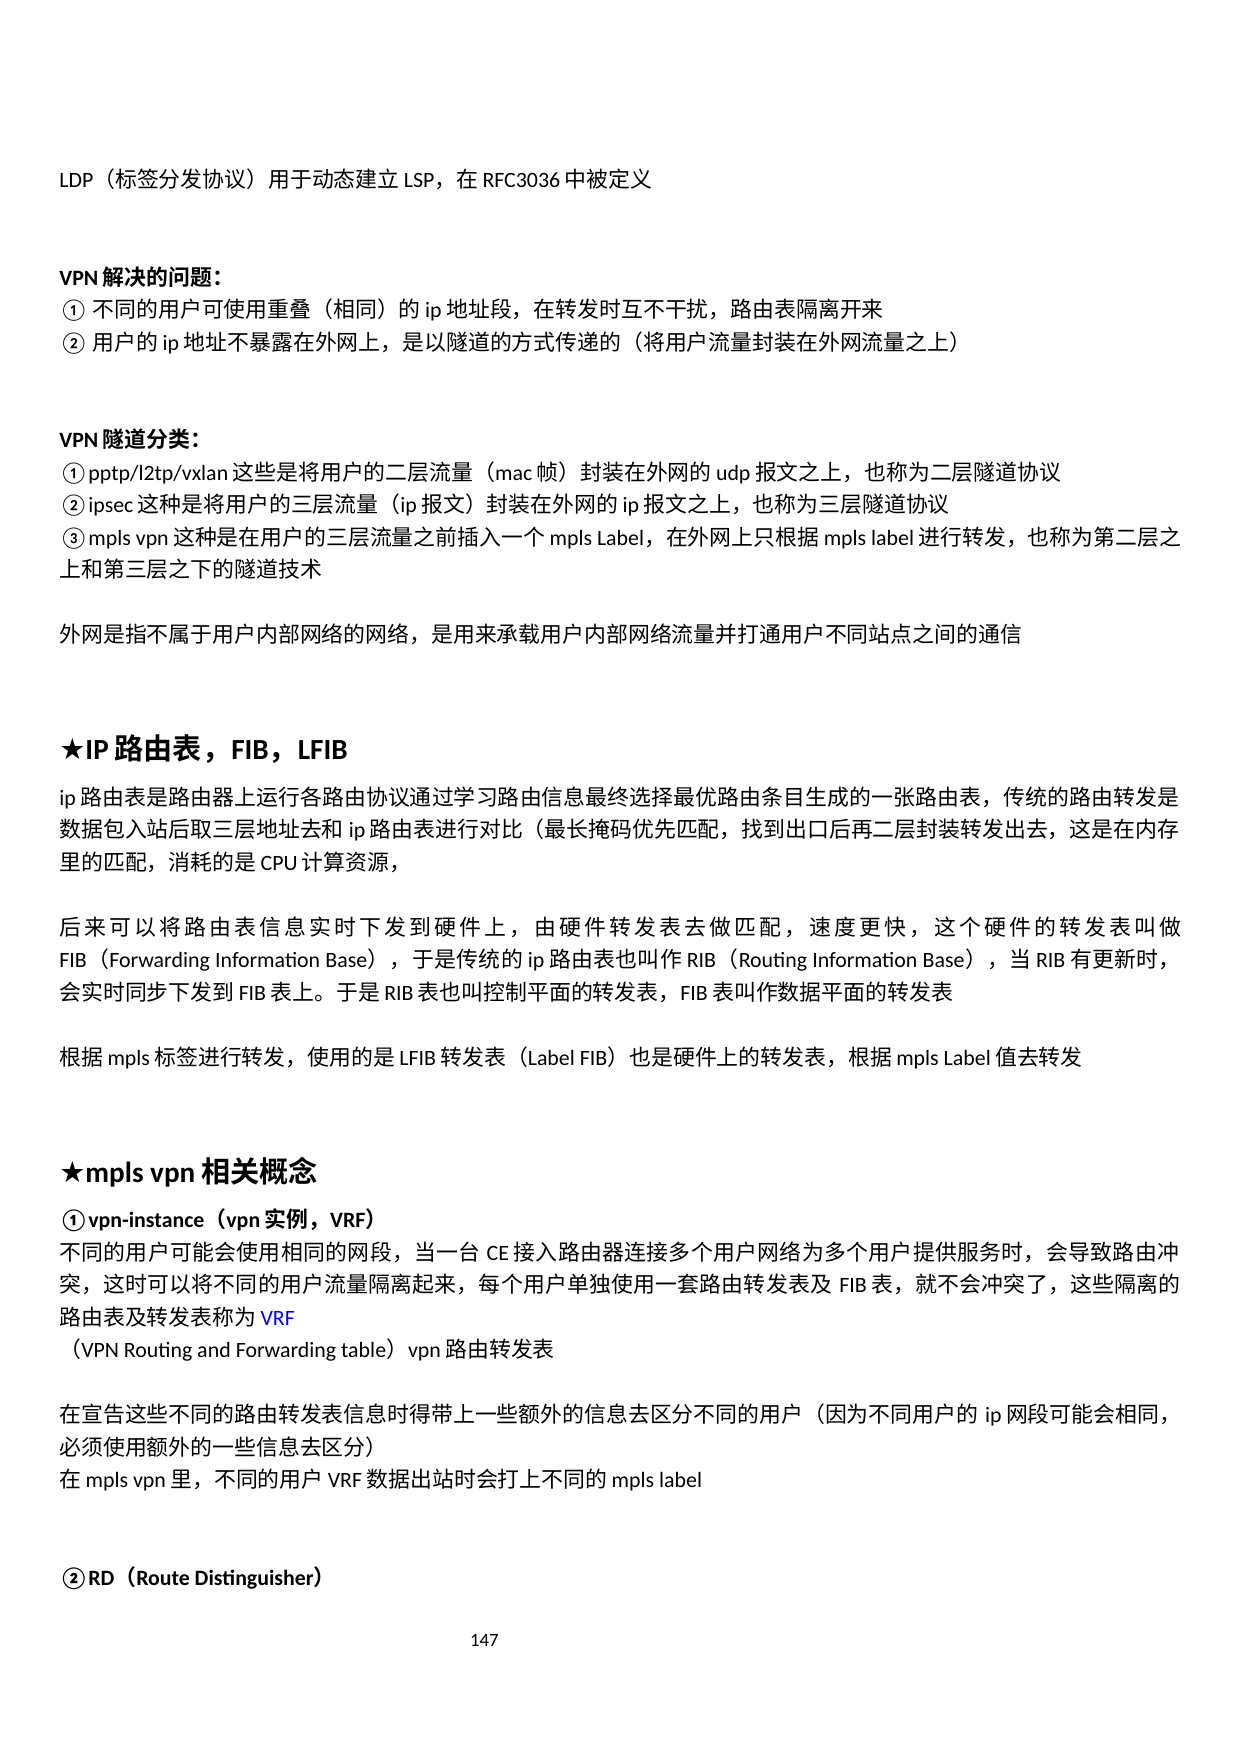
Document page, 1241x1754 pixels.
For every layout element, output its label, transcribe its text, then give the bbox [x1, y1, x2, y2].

text ①pptp/l2tp/vxlan这些是将用户的二层流量（mac帧）封装在外网的udp报文之上，也称为二层隧道协议 [59, 454, 1181, 487]
text ②RD（Route Distinguisher） [59, 1559, 1181, 1592]
text ★IP路由表，FIB，LFIB [59, 714, 1181, 779]
text 不同的用户可能会使用相同的网段，当一台CE接入路由器连接多个用户网络为多个用户提供服务时，会导致路由冲突，这时可以将不同的用户流量隔离起来，每个用户单独使用一套路由转发表及FIB表，就不会冲突了，这些隔离的路由表及转发表称为VRF [59, 1234, 1181, 1332]
text ★mpls vpn相关概念 [59, 1137, 1181, 1202]
text 后来可以将路由表信息实时下发到硬件上，由硬件转发表去做匹配，速度更快，这个硬件的转发表叫做FIB（Forwarding Information Base），于是传统的ip路由表也叫作RIB（Routing Information Base），当RIB有更新时，会实时同步下发到FIB表上。于是RIB表也叫控制平面的转发表，FIB表叫作数据平面的转发表 [59, 909, 1181, 1007]
text 根据mpls标签进行转发，使用的是LFIB转发表（Label FIB）也是硬件上的转发表，根据mpls Label值去转发 [59, 1039, 1181, 1072]
text ip路由表是路由器上运行各路由协议通过学习路由信息最终选择最优路由条目生成的一张路由表，传统的路由转发是数据包入站后取三层地址去和ip路由表进行对比（最长掩码优先匹配，找到出口后再二层封装转发出去，这是在内存里的匹配，消耗的是CPU计算资源， [59, 779, 1181, 877]
text VPN隧道分类： [59, 422, 1181, 454]
text 外网是指不属于用户内部网络的网络，是用来承载用户内部网络流量并打通用户不同站点之间的通信 [59, 617, 1181, 649]
text ②用户的ip地址不暴露在外网上，是以隧道的方式传递的（将用户流量封装在外网流量之上） [59, 324, 1181, 357]
text ③mpls vpn这种是在用户的三层流量之前插入一个mpls Label，在外网上只根据mpls label进行转发，也称为第二层之上和第三层之下的隧道技术 [59, 519, 1181, 584]
text LDP（标签分发协议）用于动态建立LSP，在RFC3036中被定义 [59, 162, 1181, 194]
text VPN解决的问题： [59, 259, 1181, 292]
text ①vpn-instance（vpn实例，VRF） [59, 1202, 1181, 1234]
text ①不同的用户可使用重叠（相同）的ip地址段，在转发时互不干扰，路由表隔离开来 [59, 292, 1181, 324]
text ②ipsec这种是将用户的三层流量（ip报文）封装在外网的ip报文之上，也称为三层隧道协议 [59, 487, 1181, 519]
text 在宣告这些不同的路由转发表信息时得带上一些额外的信息去区分不同的用户（因为不同用户的ip网段可能会相同，必须使用额外的一些信息去区分） [59, 1397, 1181, 1462]
text 在mpls vpn里，不同的用户VRF数据出站时会打上不同的mpls label [59, 1462, 1181, 1494]
text （VPN Routing and Forwarding table）vpn路由转发表 [59, 1332, 1181, 1364]
